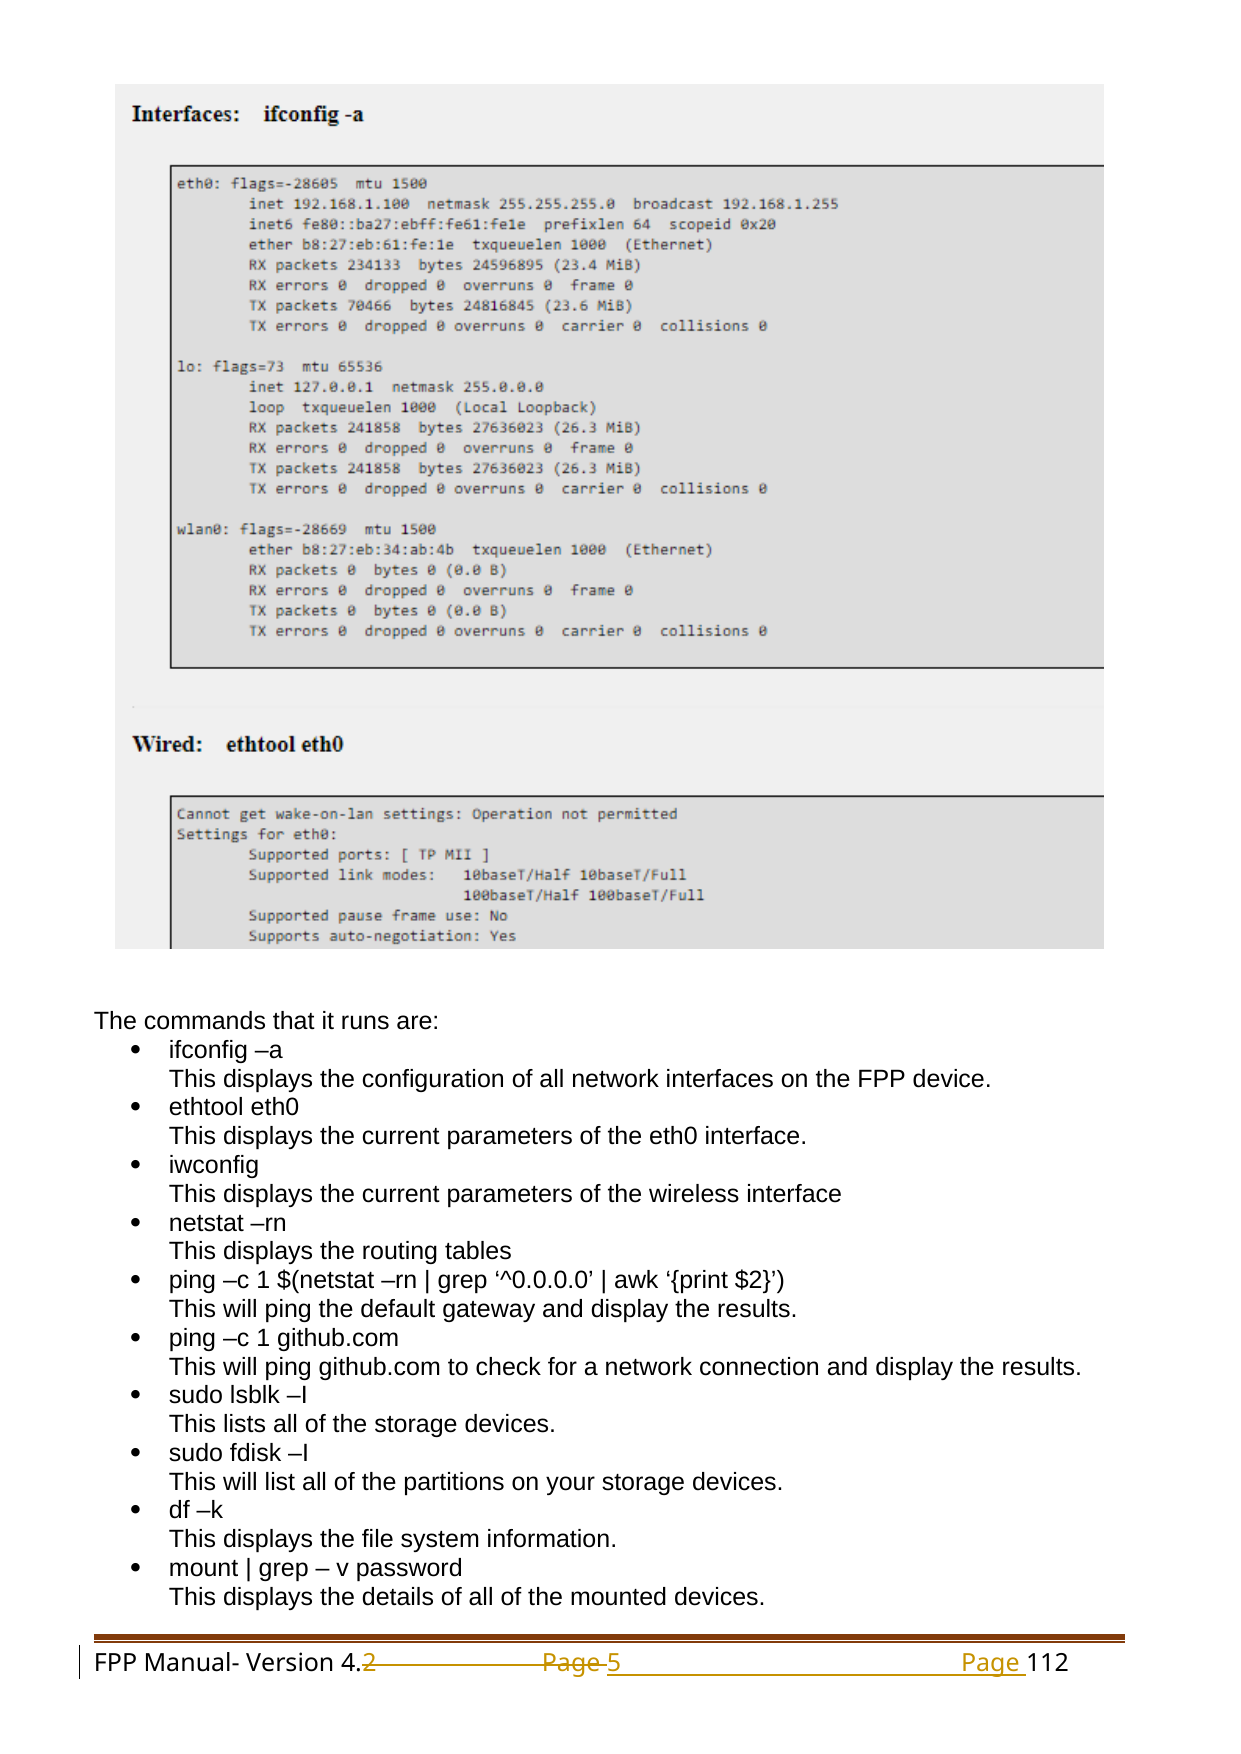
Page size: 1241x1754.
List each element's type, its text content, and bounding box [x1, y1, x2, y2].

list This will ping the default gateway and display the results. [169, 1294, 1125, 1323]
list This displays the current parameters of the eth0 interface. [169, 1121, 1125, 1150]
list ping –c 1 github.com [131, 1323, 1125, 1352]
list iwconfig [131, 1150, 1125, 1179]
list This displays the routing tables [169, 1236, 1125, 1265]
list This displays the current parameters of the wireless interface [169, 1179, 1125, 1207]
list This lists all of the storage devices. [169, 1409, 1125, 1438]
list ping –c 1 $(netstat –rn | grep ‘^0.0.0.0’ | awk ‘{print $2}’) [131, 1265, 1125, 1294]
list df –k [131, 1496, 1125, 1524]
list netstat –rn [131, 1207, 1125, 1236]
list This displays the configuration of all network interfaces on the FPP device. [169, 1063, 1125, 1092]
list ifconfig –a [131, 1035, 1125, 1063]
text The commands that it runs are: [94, 1006, 1125, 1035]
list This displays the file system information. [169, 1524, 1125, 1553]
list This will ping github.com to check for a network connection and display the results. [169, 1352, 1125, 1380]
text This will list all of the partitions on your storage devices. [169, 1467, 1125, 1496]
picture [115, 84, 1104, 949]
list ethtool eth0 [131, 1092, 1125, 1121]
list mount | grep – v password [131, 1553, 1125, 1582]
list sudo fdisk –I [131, 1438, 1125, 1467]
list This displays the details of all of the mounted devices. [169, 1582, 1125, 1611]
list sudo lsblk –I [131, 1380, 1125, 1409]
